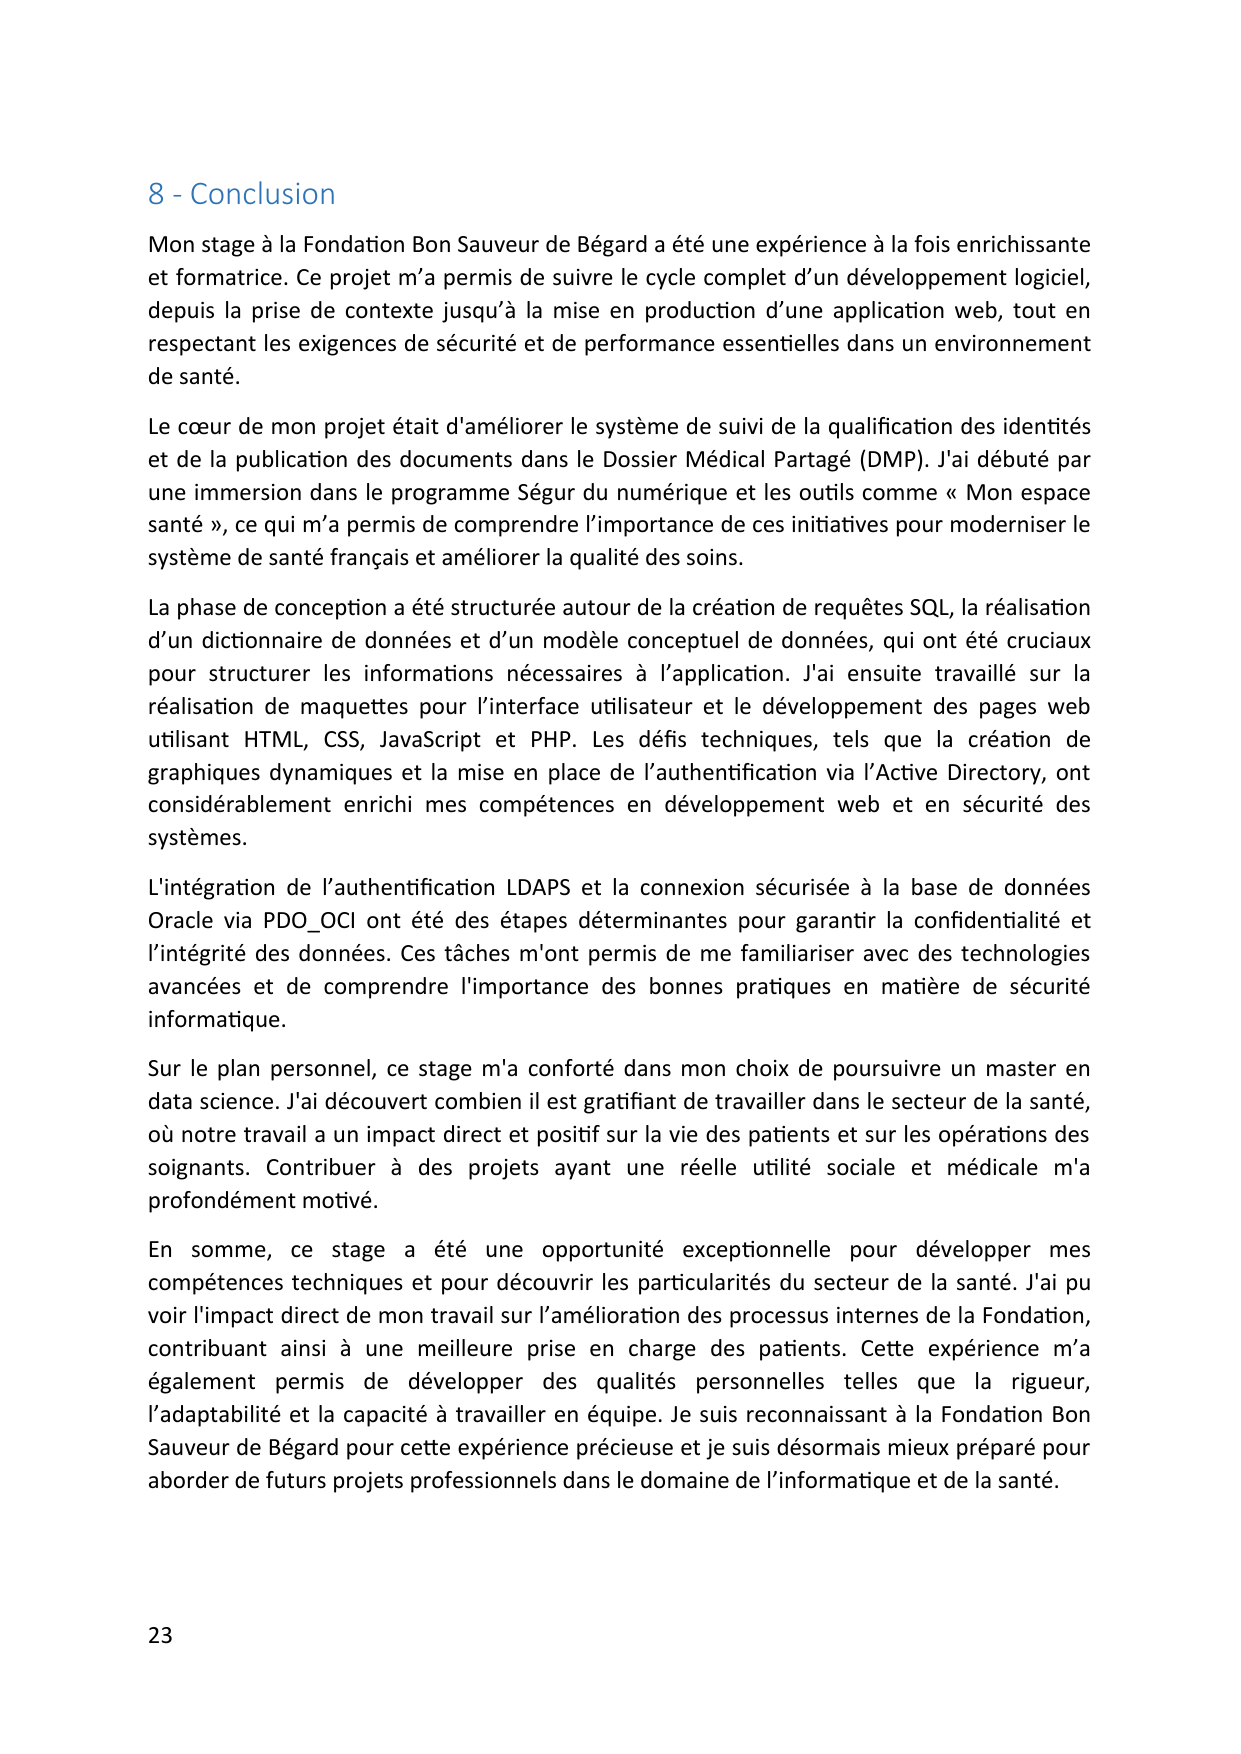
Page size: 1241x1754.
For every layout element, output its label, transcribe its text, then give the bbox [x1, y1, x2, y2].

subtitle 8 - Conclusion [148, 173, 1093, 213]
text L'intégration de l’authentification LDAPS et la connexion sécurisée à la base de données Oracle via PDO_OCI ont été des étapes déterminantes pour garantir la confidentialité et l’intégrité des données. Ces tâches m'ont permis de me familiariser avec des technologies avancées et de comprendre l'importance des bonnes pratiques en matière de sécurité informatique. [148, 872, 1093, 1034]
text En somme, ce stage a été une opportunité exceptionnelle pour développer mes compétences techniques et pour découvrir les particularités du secteur de la santé. J'ai pu voir l'impact direct de mon travail sur l’amélioration des processus internes de la Fondation, contribuant ainsi à une meilleure prise en charge des patients. Cette expérience m’a également permis de développer des qualités personnelles telles que la rigueur, l’adaptabilité et la capacité à travailler en équipe. Je suis reconnaissant à la Fondation Bon Sauveur de Bégard pour cette expérience précieuse et je suis désormais mieux préparé pour aborder de futurs projets professionnels dans le domaine de l’informatique et de la santé. [148, 1234, 1093, 1495]
text Sur le plan personnel, ce stage m'a conforté dans mon choix de poursuivre un master en data science. J'ai découvert combien il est gratifiant de travailler dans le secteur de la santé, où notre travail a un impact direct et positif sur la vie des patients et sur les opérations des soignants. Contribuer à des projets ayant une réelle utilité sociale et médicale m'a profondément motivé. [148, 1053, 1093, 1215]
text La phase de conception a été structurée autour de la création de requêtes SQL, la réalisation d’un dictionnaire de données et d’un modèle conceptuel de données, qui ont été cruciaux pour structurer les informations nécessaires à l’application. J'ai ensuite travaillé sur la réalisation de maquettes pour l’interface utilisateur et le développement des pages web utilisant HTML, CSS, JavaScript et PHP. Les défis techniques, tels que la création de graphiques dynamiques et la mise en place de l’authentification via l’Active Directory, ont considérablement enrichi mes compétences en développement web et en sécurité des systèmes. [148, 592, 1093, 852]
text Mon stage à la Fondation Bon Sauveur de Bégard a été une expérience à la fois enrichissante et formatrice. Ce projet m’a permis de suivre le cycle complet d’un développement logiciel, depuis la prise de contexte jusqu’à la mise en production d’une application web, tout en respectant les exigences de sécurité et de performance essentielles dans un environnement de santé. [148, 229, 1093, 391]
text Le cœur de mon projet était d'améliorer le système de suivi de la qualification des identités et de la publication des documents dans le Dossier Médical Partagé (DMP). J'ai débuté par une immersion dans le programme Ségur du numérique et les outils comme « Mon espace santé », ce qui m’a permis de comprendre l’importance de ces initiatives pour moderniser le système de santé français et améliorer la qualité des soins. [148, 410, 1093, 572]
